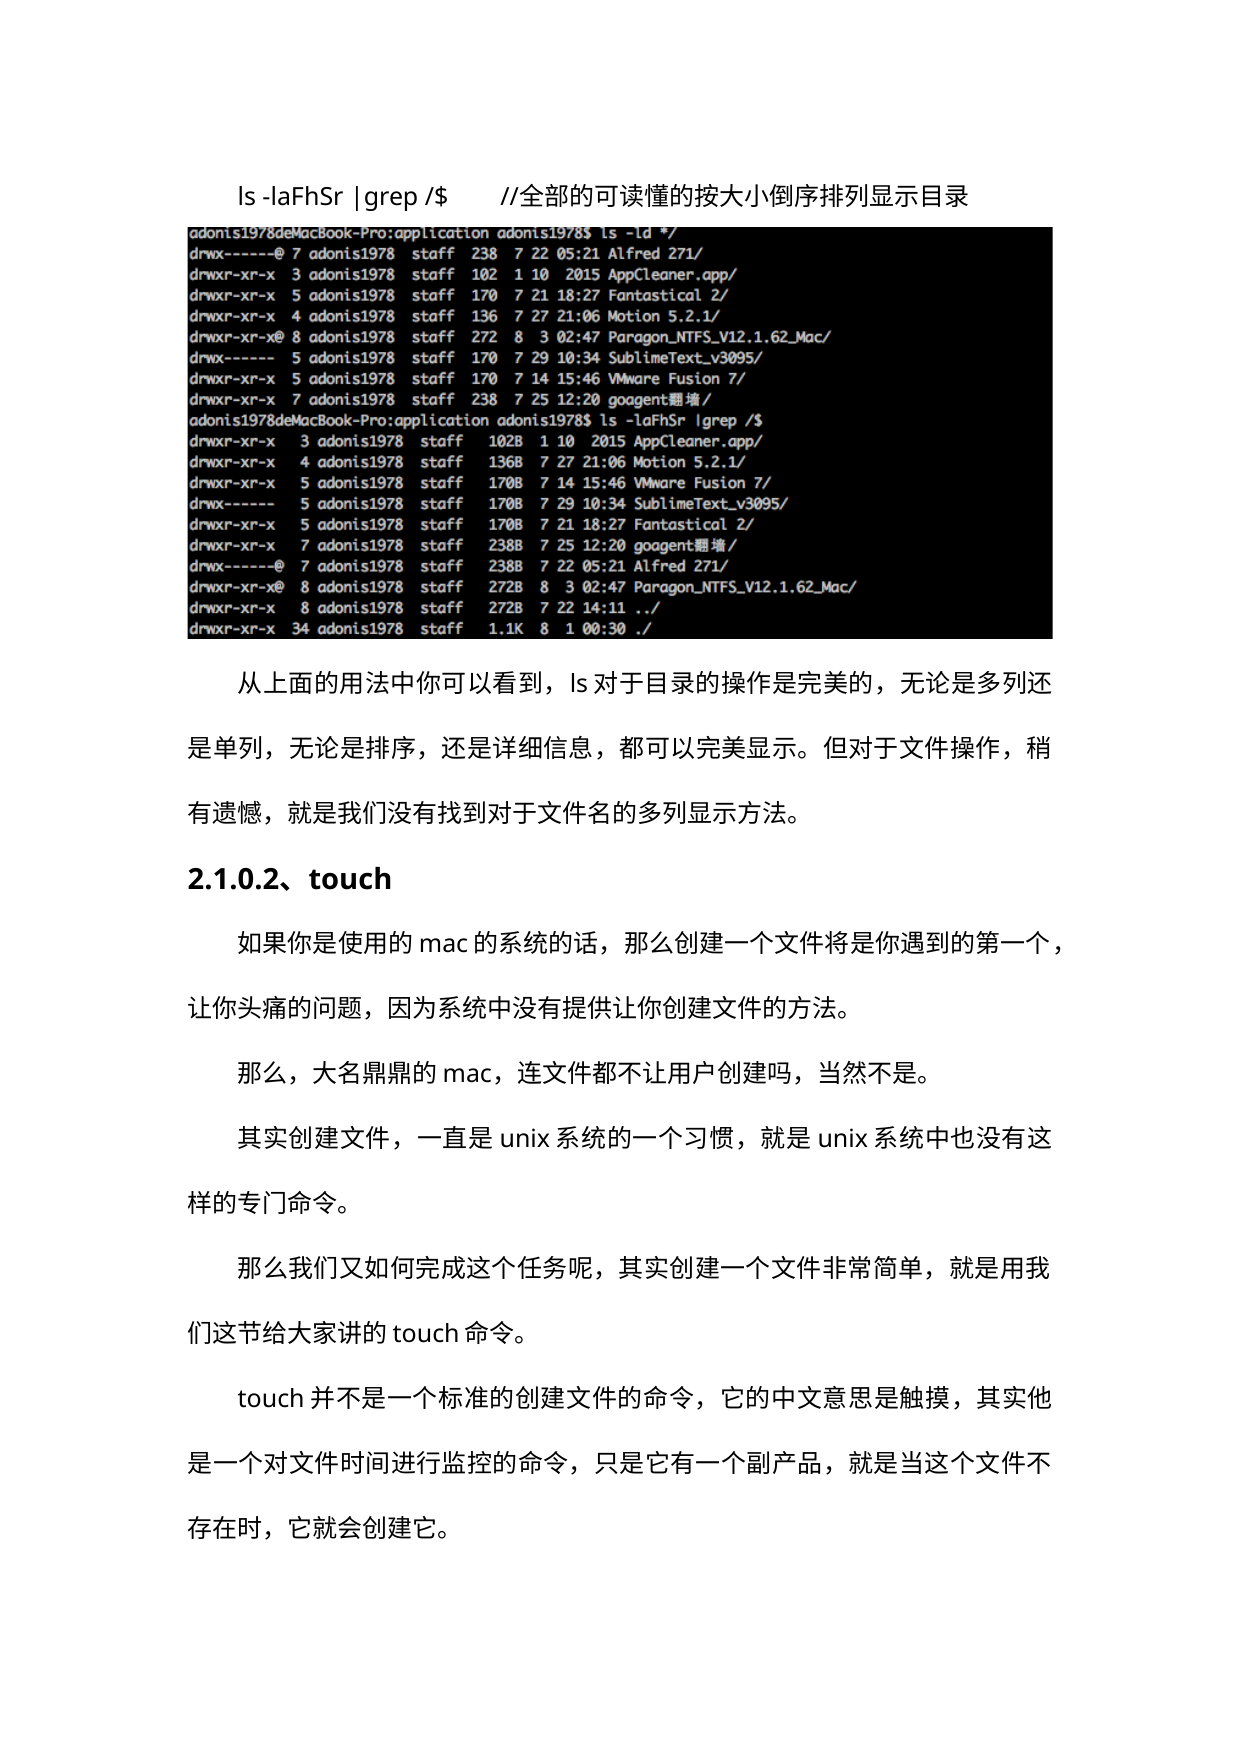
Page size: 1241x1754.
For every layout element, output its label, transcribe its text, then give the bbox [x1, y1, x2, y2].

text ls -laFhSr |grep /$ //全部的可读懂的按大小倒序排列显示目录 [187, 162, 1053, 227]
subtitle 2.1.0.2、touch [187, 844, 1053, 909]
text 从上面的用法中你可以看到，ls对于目录的操作是完美的，无论是多列还是单列，无论是排序，还是详细信息，都可以完美显示。但对于文件操作，稍有遗憾，就是我们没有找到对于文件名的多列显示方法。 [187, 649, 1053, 844]
text touch并不是一个标准的创建文件的命令，它的中文意思是触摸，其实他是一个对文件时间进行监控的命令，只是它有一个副产品，就是当这个文件不存在时，它就会创建它。 [187, 1364, 1053, 1559]
text 那么我们又如何完成这个任务呢，其实创建一个文件非常简单，就是用我们这节给大家讲的touch命令。 [187, 1234, 1053, 1364]
text 那么，大名鼎鼎的mac，连文件都不让用户创建吗，当然不是。 [187, 1039, 1053, 1104]
text 如果你是使用的mac的系统的话，那么创建一个文件将是你遇到的第一个，让你头痛的问题，因为系统中没有提供让你创建文件的方法。 [187, 909, 1053, 1039]
text 其实创建文件，一直是unix系统的一个习惯，就是unix系统中也没有这样的专门命令。 [187, 1104, 1053, 1234]
picture [187, 227, 1053, 639]
